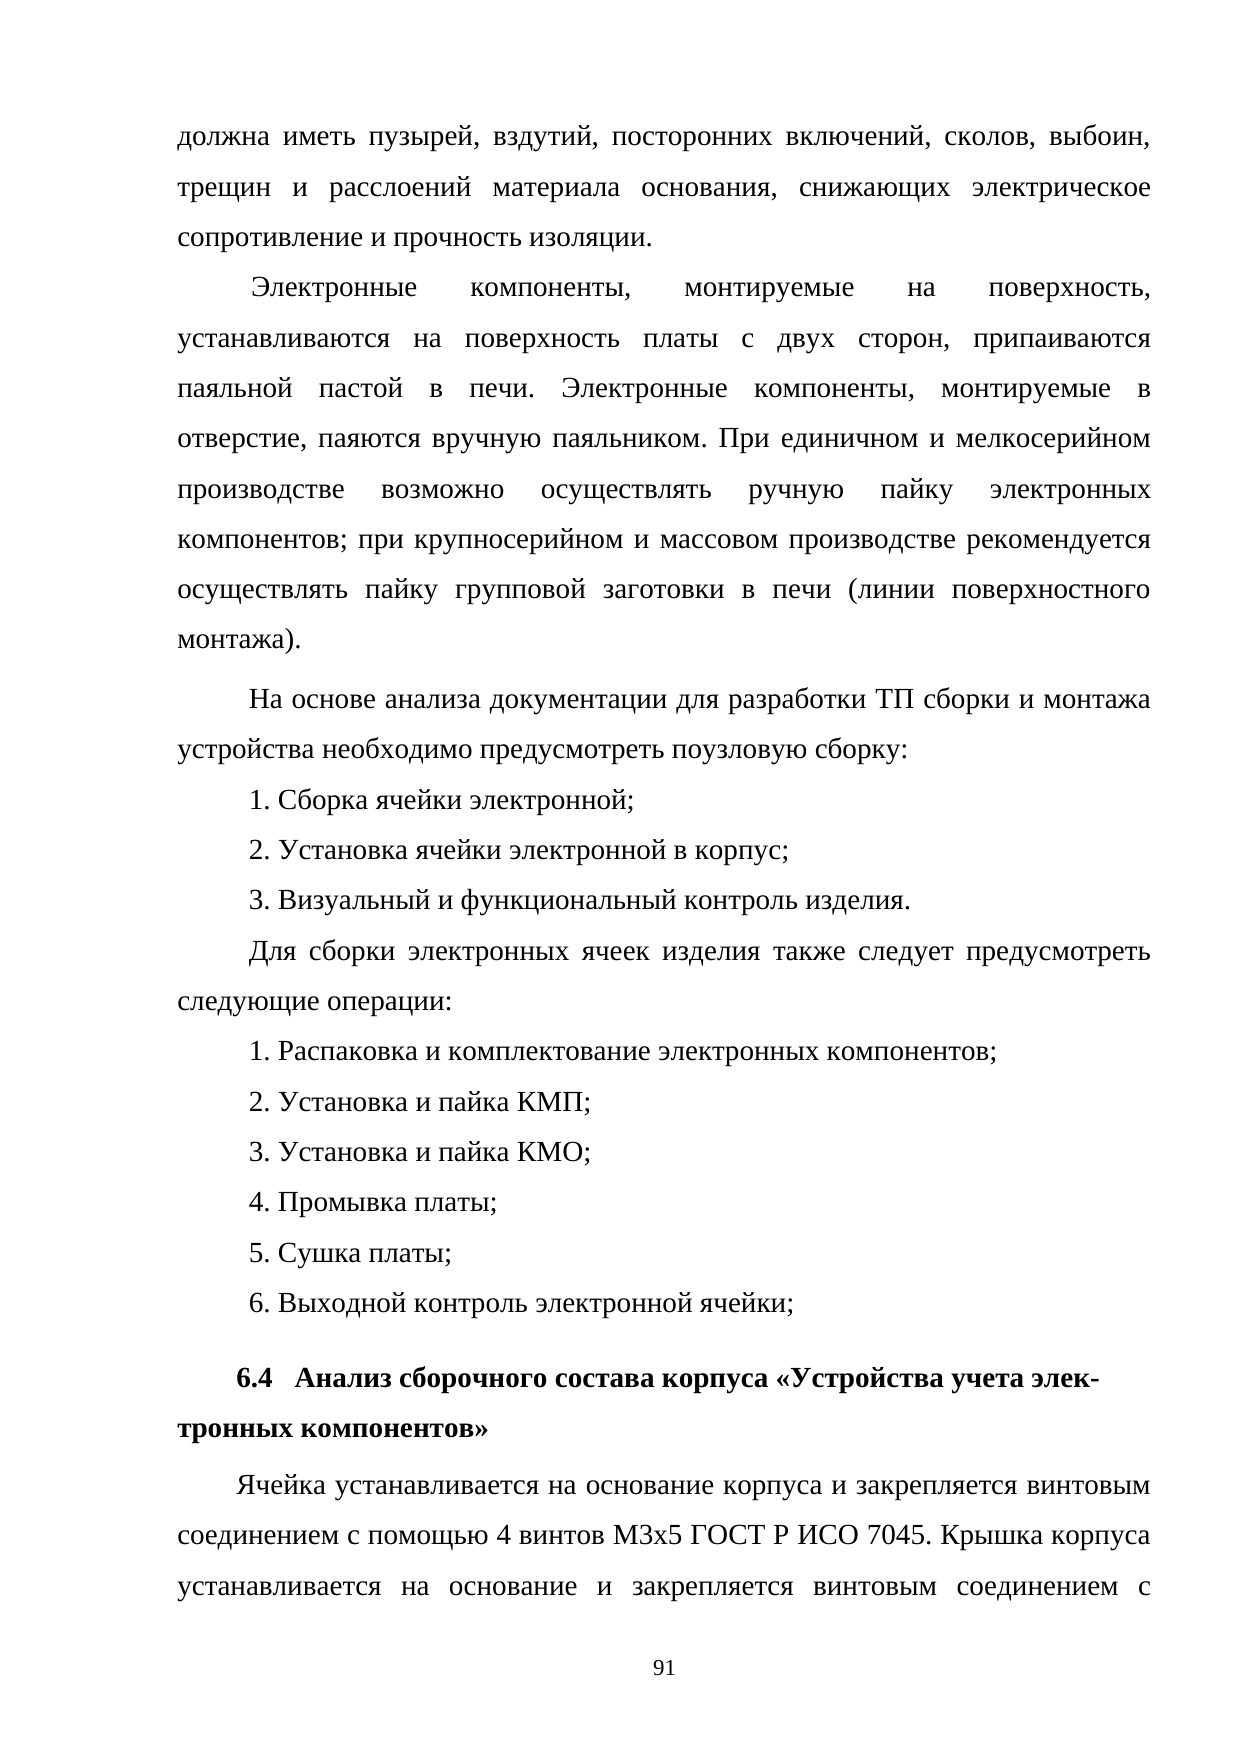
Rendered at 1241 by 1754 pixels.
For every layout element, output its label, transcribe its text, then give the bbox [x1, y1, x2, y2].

subtitle 6.4 Анализ сборочного состава корпуса «Устройства учета элек-тронных компонентов» [177, 1360, 1152, 1444]
text 6. Выходной контроль электронной ячейки; [177, 1285, 1152, 1318]
text 1. Сборка ячейки электронной; [177, 782, 1152, 815]
text 5. Сушка платы; [177, 1235, 1152, 1268]
text 3. Установка и пайка КМО; [177, 1134, 1152, 1168]
text 4. Промывка платы; [177, 1184, 1152, 1218]
text 2. Установка ячейки электронной в корпус; [177, 832, 1152, 866]
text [177, 1467, 1152, 1601]
text Для сборки электронных ячеек изделия также следует предусмотреть следующие операции: [177, 933, 1152, 1017]
text 1. Распаковка и комплектование электронных компонентов; [177, 1033, 1152, 1067]
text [177, 118, 1152, 253]
text Электронные компоненты, монтируемые на поверхность, устанавливаются на поверхность платы с двух сторон, припаиваются паяльной пастой в печи. Электронные компоненты, монтируемые в отверстие, паяются вручную паяльником. При единичном и мелкосерийном производстве возможно осуществлять ручную пайку электронных компонентов; при крупносерийном и массовом производстве рекомендуется осуществлять пайку групповой заготовки в печи (линии поверхностного монтажа). [177, 269, 1152, 655]
text 3. Визуальный и функциональный контроль изделия. [177, 882, 1152, 916]
text 2. Установка и пайка КМП; [177, 1084, 1152, 1117]
text На основе анализа документации для разработки ТП сборки и монтажа устройства необходимо предусмотреть поузловую сборку: [177, 681, 1152, 765]
